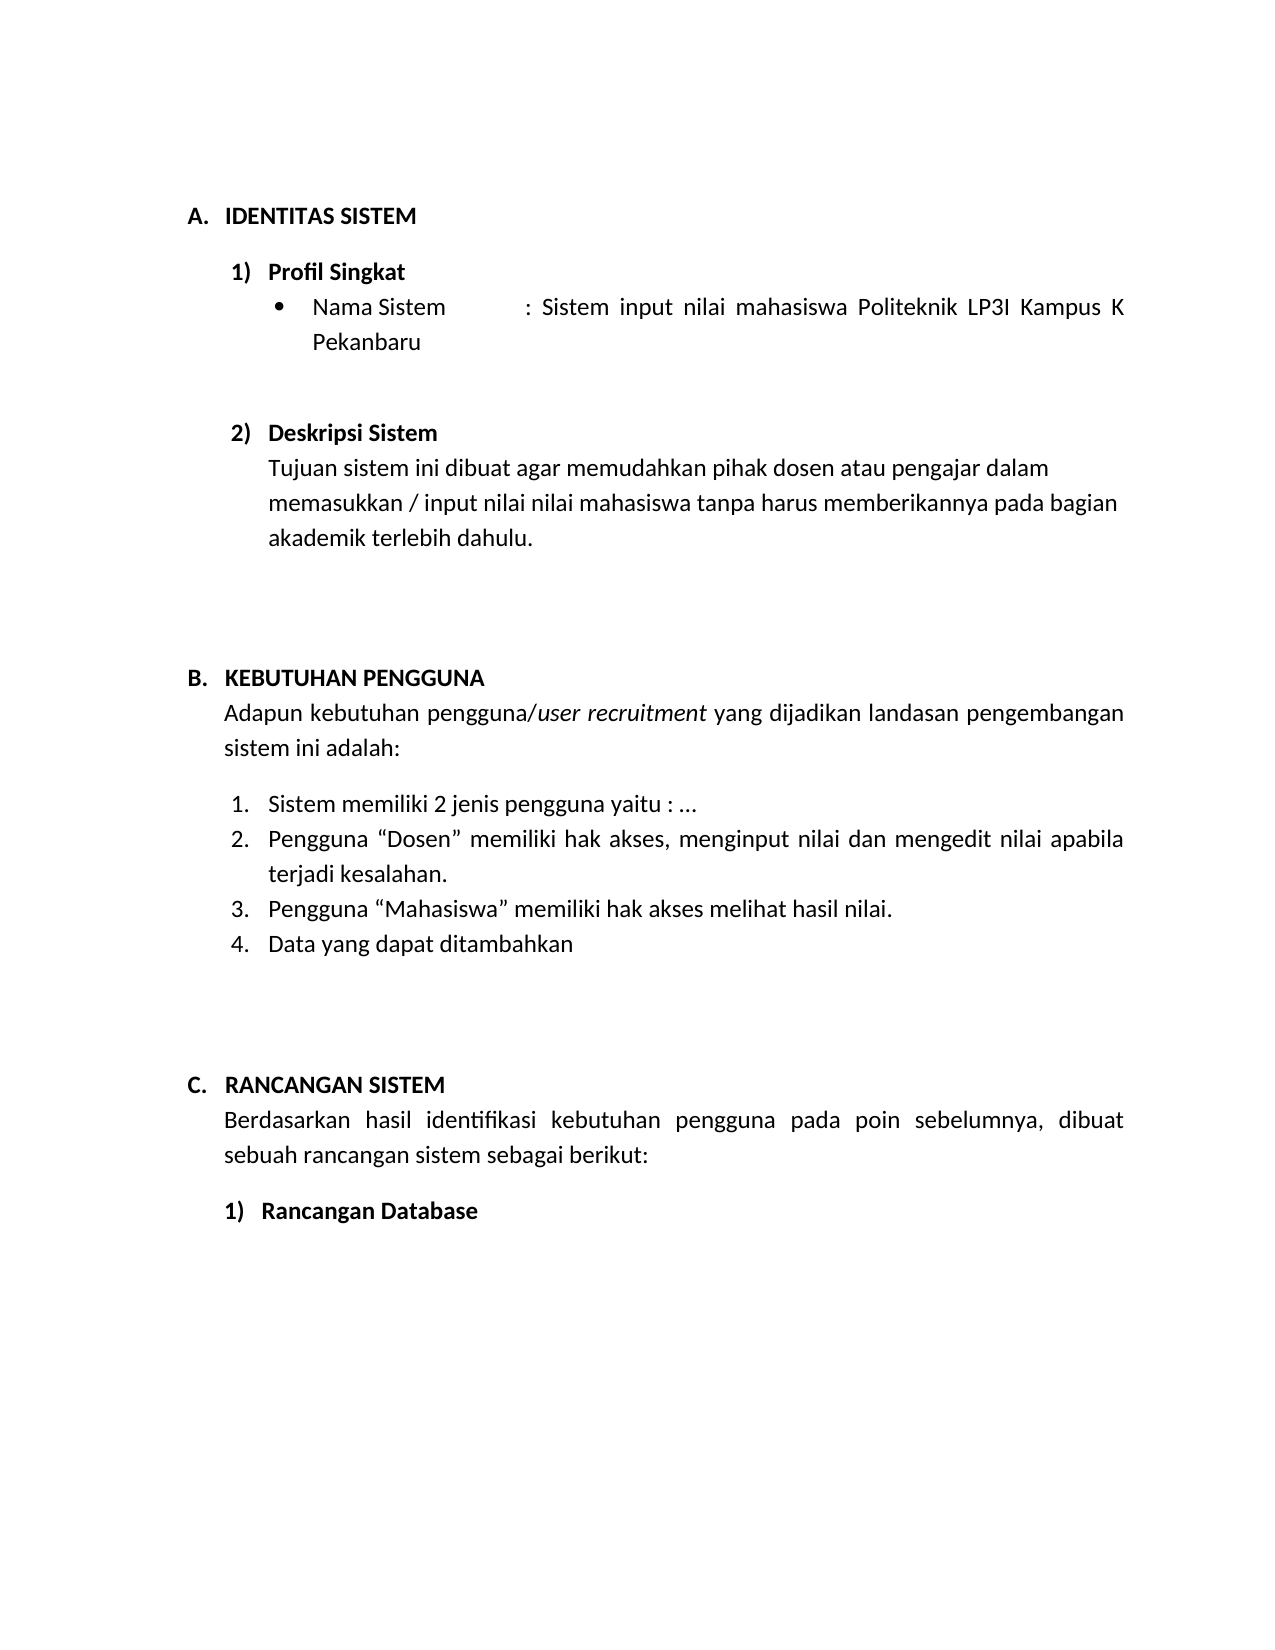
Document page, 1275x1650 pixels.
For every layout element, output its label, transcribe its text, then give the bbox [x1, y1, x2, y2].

text Tujuan sistem ini dibuat agar memudahkan pihak dosen atau pengajar dalam memasukkan / input nilai nilai mahasiswa tanpa harus memberikannya pada bagian akademik terlebih dahulu. [268, 452, 1125, 552]
subtitle Deskripsi Sistem [231, 417, 1125, 447]
text Adapun kebutuhan pengguna/user recruitment yang dijadikan landasan pengembangan sistem ini adalah: [224, 697, 1125, 763]
subtitle RANCANGAN SISTEM [187, 1069, 1125, 1100]
subtitle KEBUTUHAN PENGGUNA [187, 662, 1125, 693]
list Data yang dapat ditambahkan [231, 928, 1125, 959]
list Pengguna “Dosen” memiliki hak akses, menginput nilai dan mengedit nilai apabila terjadi kesalahan. [231, 823, 1125, 889]
text Berdasarkan hasil identifikasi kebutuhan pengguna pada poin sebelumnya, dibuat sebuah rancangan sistem sebagai berikut: [224, 1104, 1125, 1170]
subtitle IDENTITAS SISTEM [187, 200, 1125, 231]
subtitle Rancangan Database [224, 1195, 1125, 1226]
list Nama Sistem : Sistem input nilai mahasiswa Politeknik LP3I Kampus K Pekanbaru [275, 291, 1125, 356]
list Sistem memiliki 2 jenis pengguna yaitu : … [231, 788, 1125, 819]
subtitle Profil Singkat [231, 256, 1125, 286]
list Pengguna “Mahasiswa” memiliki hak akses melihat hasil nilai. [231, 893, 1125, 924]
